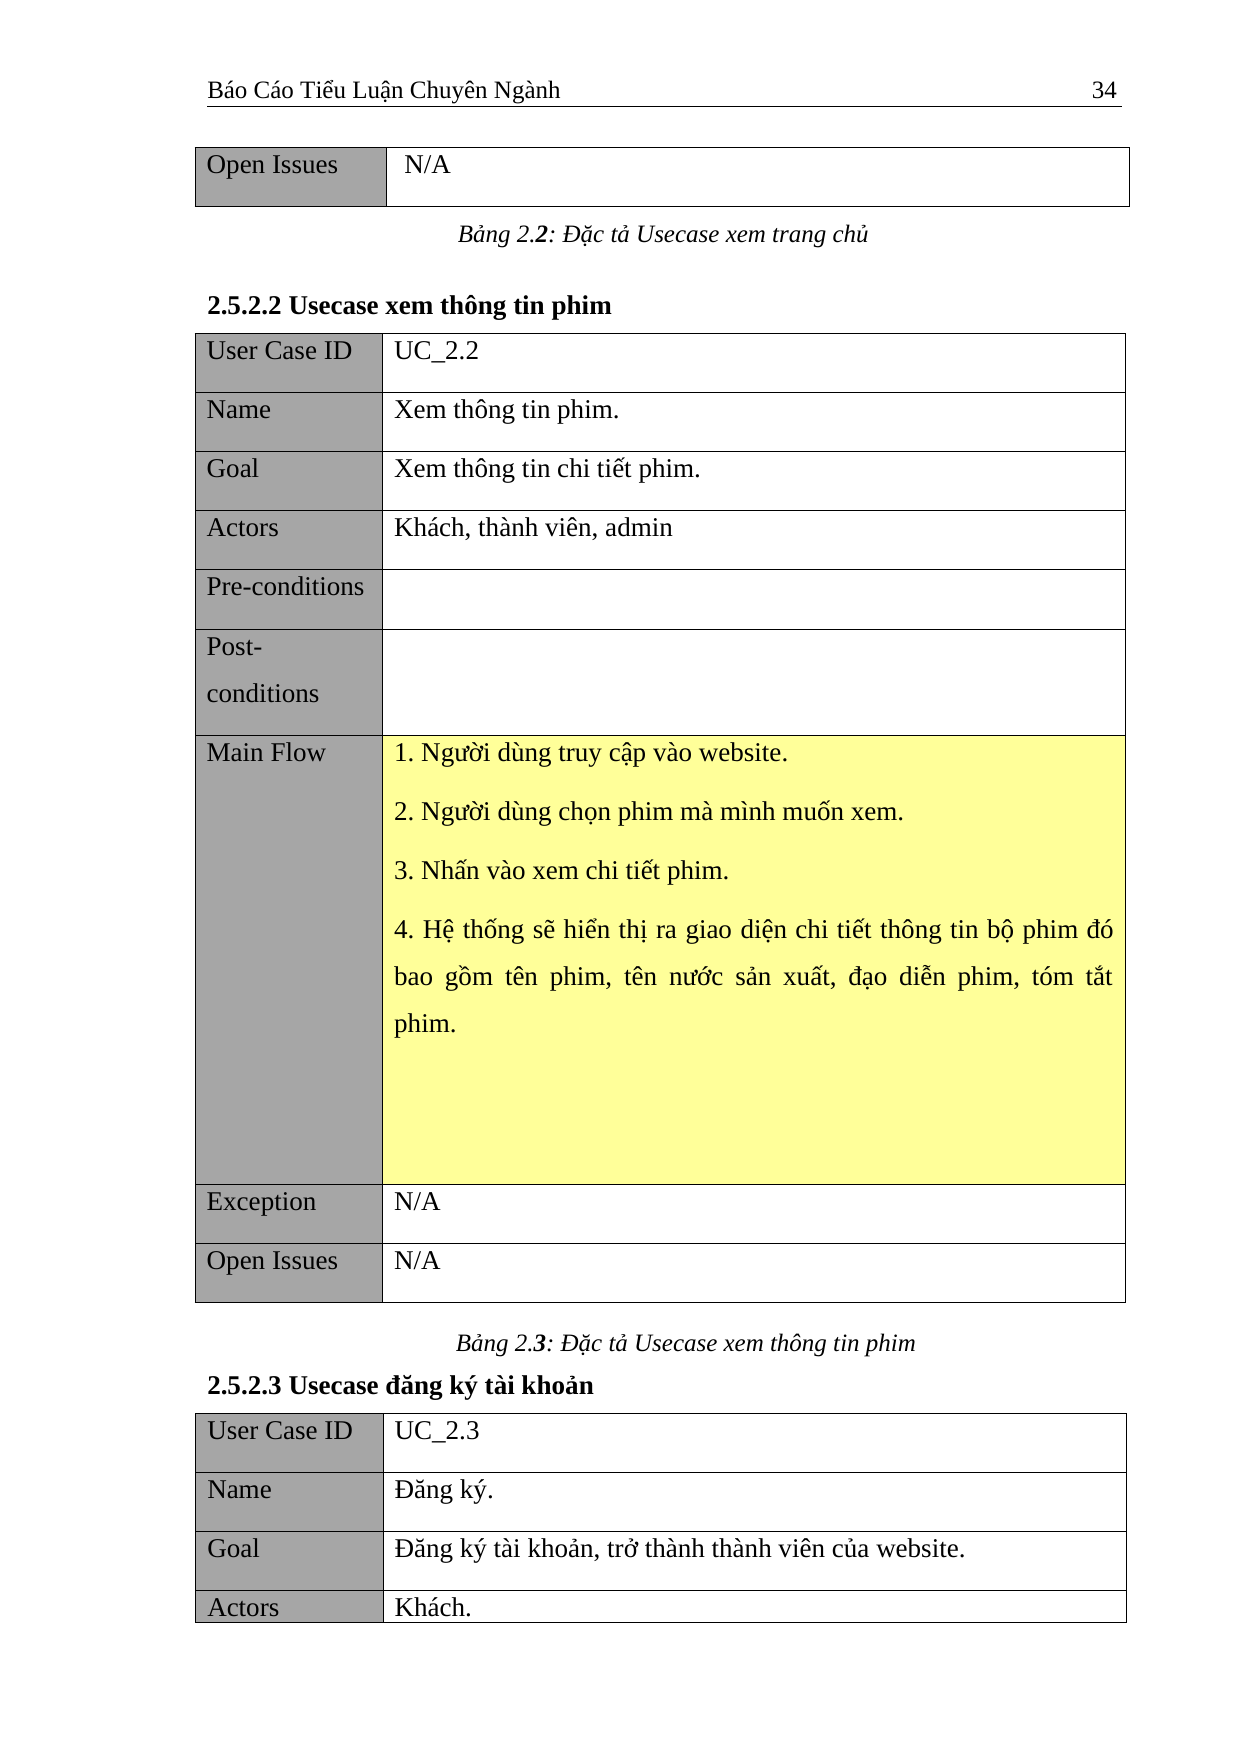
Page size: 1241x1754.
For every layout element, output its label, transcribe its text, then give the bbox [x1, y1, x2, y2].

table_header User Case ID [196, 1414, 383, 1472]
table_cell Goal [196, 1532, 383, 1590]
table_cell Exception [196, 1185, 382, 1243]
table_cell Goal [196, 452, 382, 510]
text Bảng 2.2: Đặc tả Usecase xem trang chủ [207, 219, 1122, 248]
table_cell Đăng ký. [384, 1473, 1126, 1531]
table_cell 1. Người dùng truy cập vào website. 2. Người dùng chọn phim mà mình muốn xem. 3. Nhấn vào xem chi tiết phim. 4. Hệ thống sẽ hiển thị ra giao diện chi tiết thông tin bộ phim đó bao gồm tên phim, tên nước sản xuất, đạo diễn phim, tóm tắt phim. [383, 736, 1125, 1184]
table_cell Post-conditions [196, 630, 382, 735]
table_cell [383, 570, 1125, 629]
table_cell Open Issues [196, 148, 386, 206]
table_header UC_2.3 [384, 1414, 1126, 1472]
table_cell Actors [196, 1591, 383, 1622]
table_cell Name [196, 1473, 383, 1531]
subtitle 2.5.2.3 Usecase đăng ký tài khoản [207, 1369, 1122, 1401]
table_cell N/A [387, 148, 1129, 206]
table_cell N/A [383, 1185, 1125, 1243]
table_cell Open Issues [196, 1244, 382, 1302]
table_cell Xem thông tin chi tiết phim. [383, 452, 1125, 510]
table_cell N/A [383, 1244, 1125, 1302]
subtitle 2.5.2.2 Usecase xem thông tin phim [207, 289, 1122, 321]
table_cell Đăng ký tài khoản, trở thành thành viên của website. [384, 1532, 1126, 1590]
table_cell Name [196, 393, 382, 451]
table_cell Khách. [384, 1591, 1126, 1622]
table_cell Xem thông tin phim. [383, 393, 1125, 451]
table_cell Khách, thành viên, admin [383, 511, 1125, 569]
table_cell [383, 630, 1125, 735]
table_cell Pre-conditions [196, 570, 382, 629]
table_cell Main Flow [196, 736, 382, 1184]
table_header User Case ID [196, 334, 382, 392]
table_header UC_2.2 [383, 334, 1125, 392]
text Bảng 2.3: Đặc tả Usecase xem thông tin phim [207, 1328, 1122, 1357]
table_cell Actors [196, 511, 382, 569]
